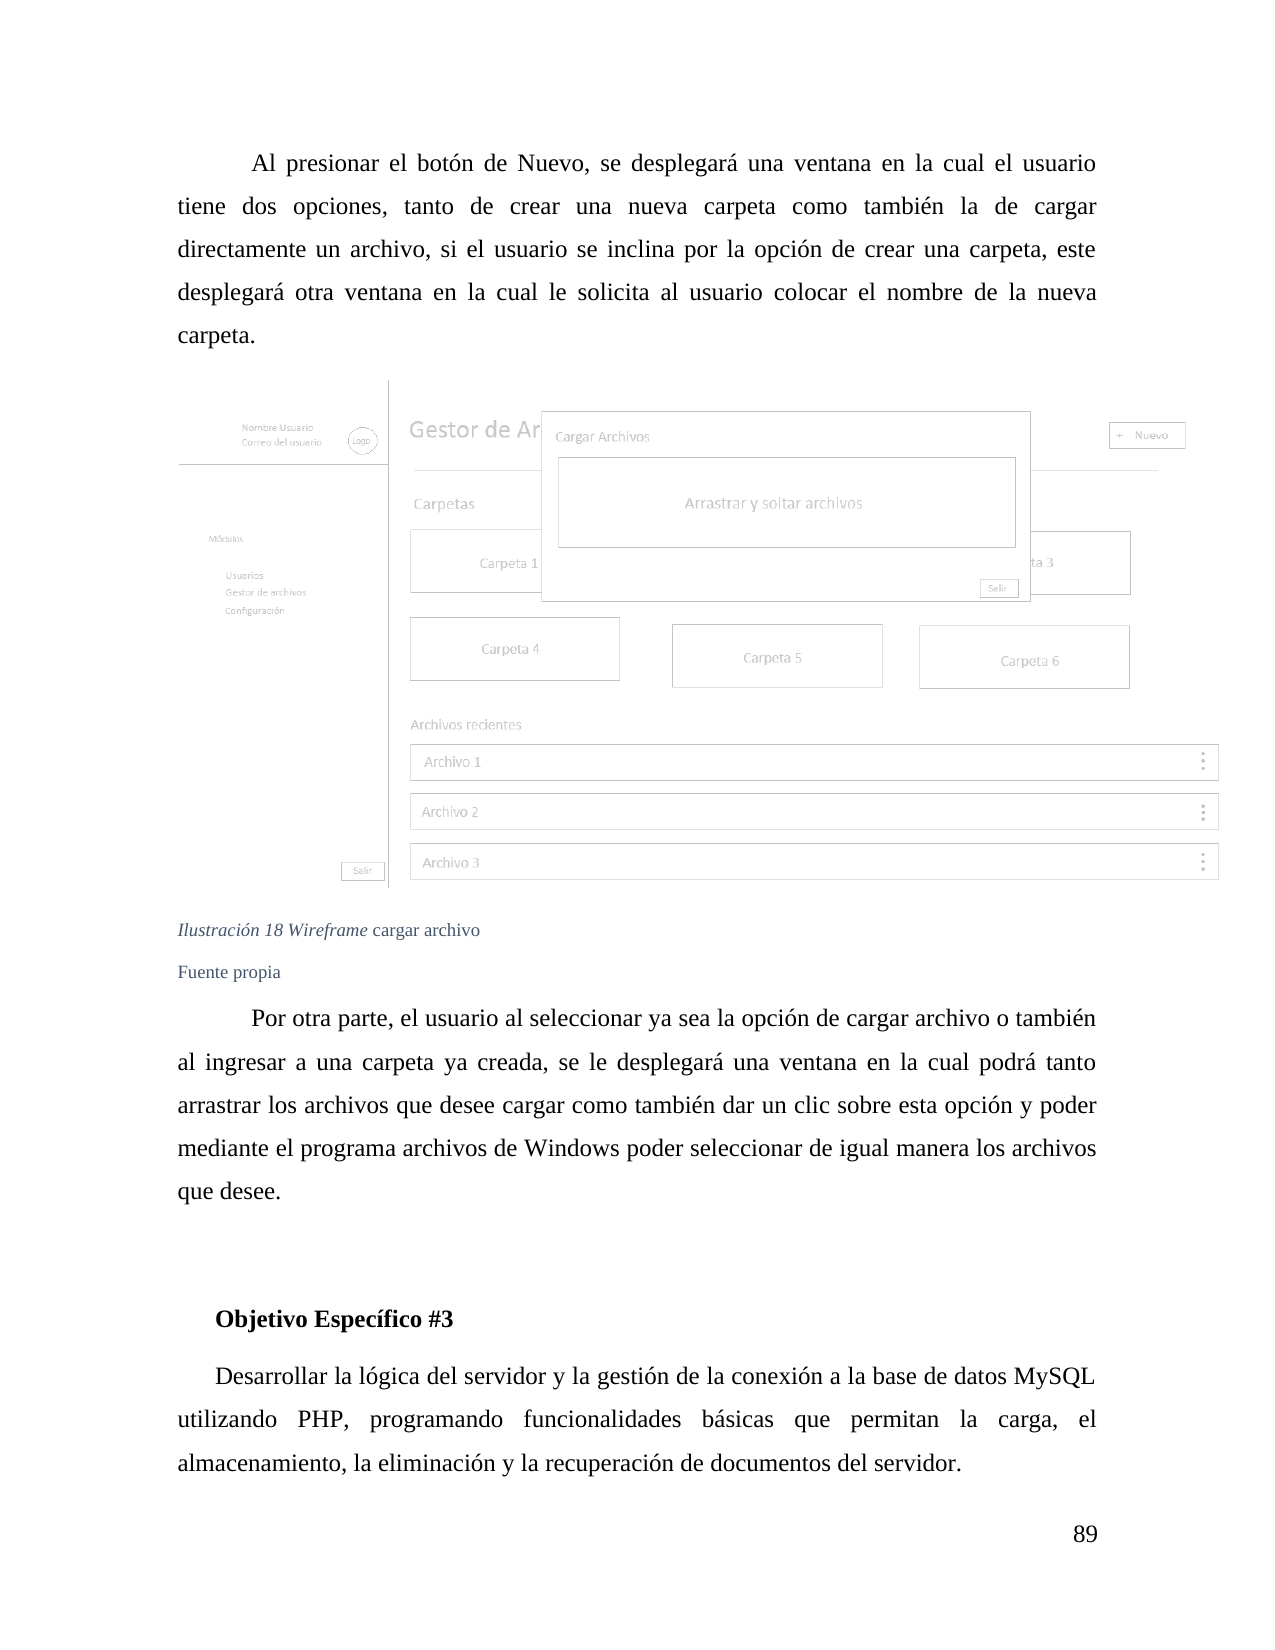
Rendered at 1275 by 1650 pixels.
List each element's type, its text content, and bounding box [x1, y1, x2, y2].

text Desarrollar la lógica del servidor y la gestión de la conexión a la base de datos MySQL utilizando PHP, programando funcionalidades básicas que permitan la carga, el almacenamiento, la eliminación y la recuperación de documentos del servidor. [177, 1361, 1098, 1476]
subtitle Objetivo Específico #3 [215, 1304, 1098, 1333]
picture [177, 380, 1243, 888]
text Al presionar el botón de Nuevo, se desplegará una ventana en la cual el usuario tiene dos opciones, tanto de crear una nueva carpeta como también la de cargar directamente un archivo, si el usuario se inclina por la opción de crear una carpeta, este desplegará otra ventana en la cual le solicita al usuario colocar el nombre de la nueva carpeta. [177, 148, 1098, 349]
text Por otra parte, el usuario al seleccionar ya sea la opción de cargar archivo o también al ingresar a una carpeta ya creada, se le desplegará una ventana en la cual podrá tanto arrastrar los archivos que desee cargar como también dar un clic sobre esta opción y poder mediante el programa archivos de Windows poder seleccionar de igual manera los archivos que desee. [177, 1003, 1098, 1205]
text Fuente propia [177, 961, 1098, 983]
